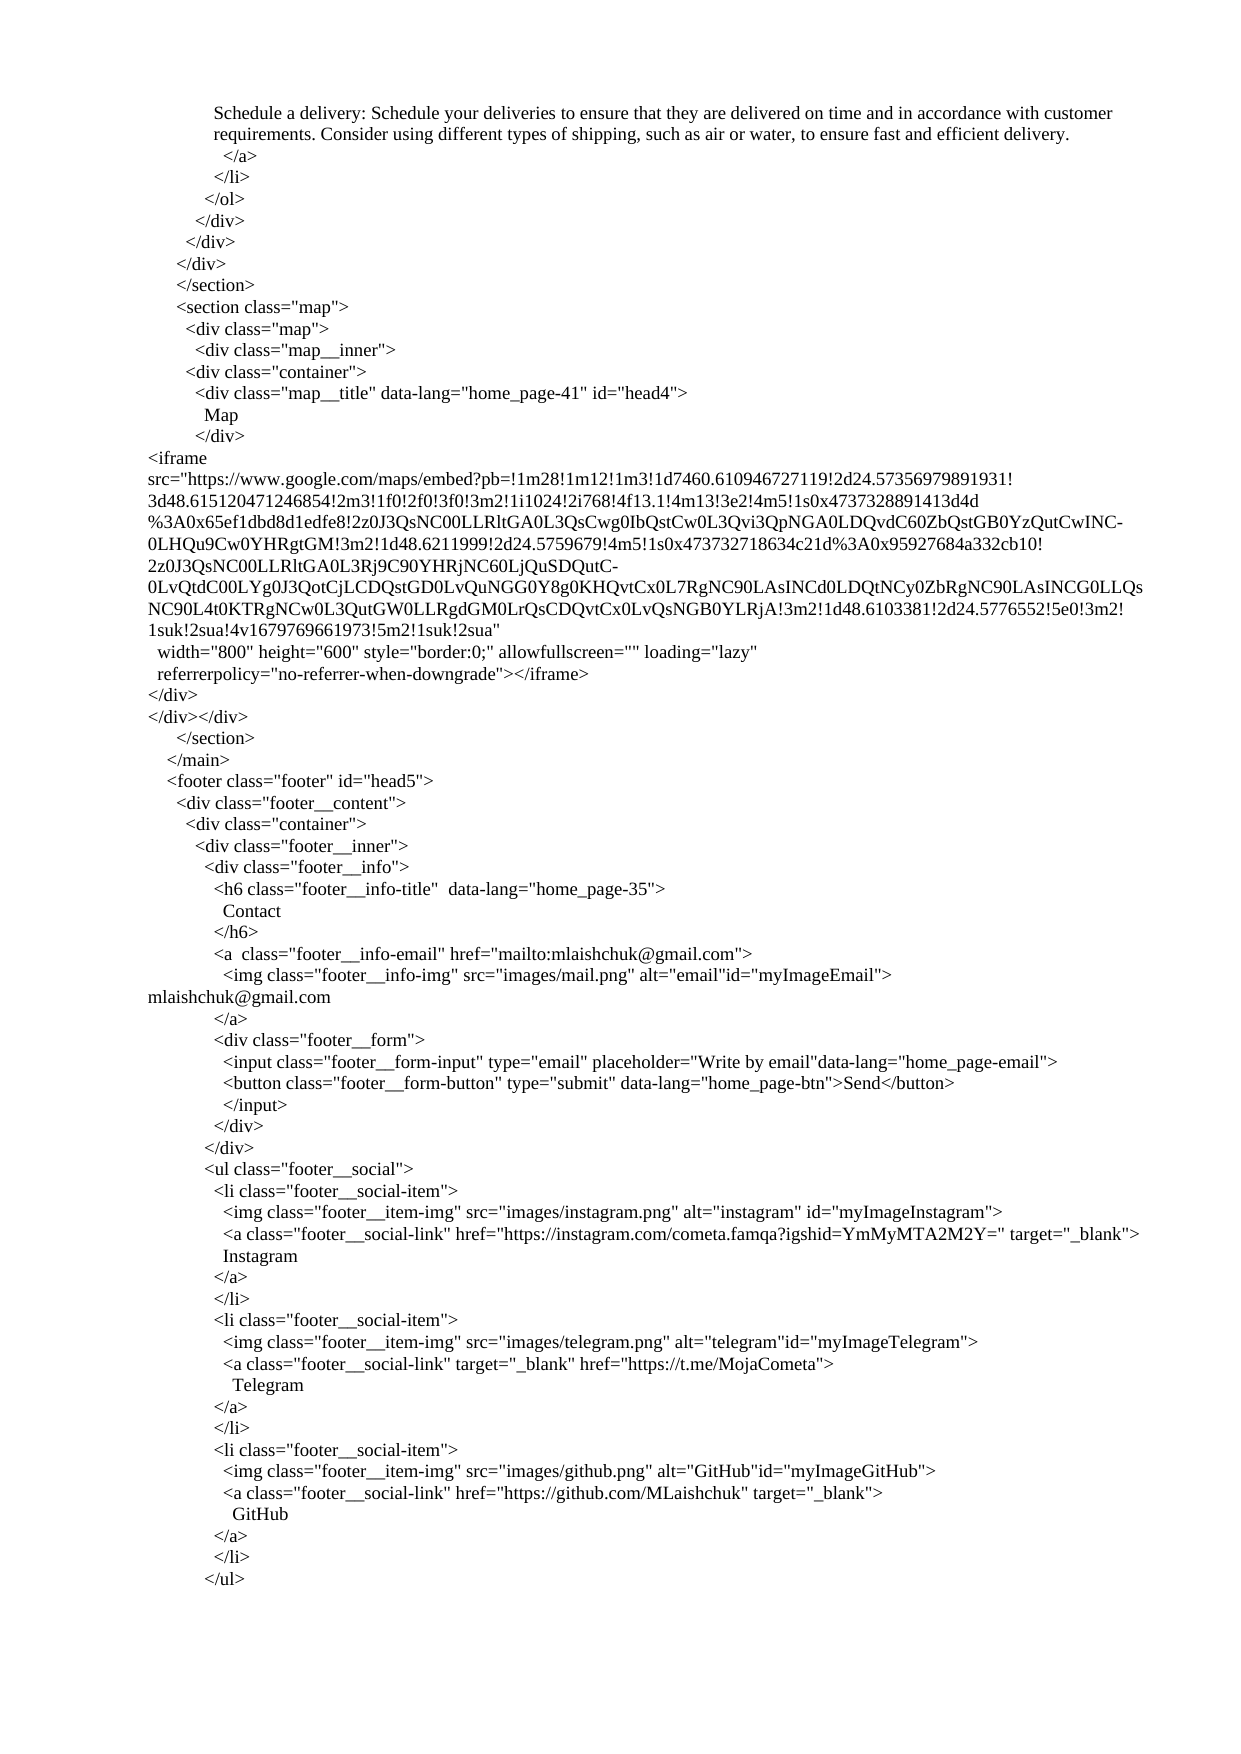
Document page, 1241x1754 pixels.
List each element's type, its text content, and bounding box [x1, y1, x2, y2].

text </div> [148, 425, 1152, 447]
text Instagram [148, 1244, 1152, 1266]
text </a> [148, 1266, 1152, 1288]
text </li> [148, 1417, 1152, 1439]
text <img class="footer__item-img" src="images/telegram.png" alt="telegram"id="myImageTelegram"> [148, 1331, 1152, 1352]
text <a class="footer__info-email" href="mailto:mlaishchuk@gmail.com"> [148, 943, 1152, 964]
text <button class="footer__form-button" type="submit" data-lang="home_page-btn">Send</button> [148, 1072, 1152, 1094]
text Map [148, 404, 1152, 425]
text </a> [148, 1525, 1152, 1546]
text <div class="container"> [148, 361, 1152, 382]
text </ol> [148, 188, 1152, 209]
text </div> [148, 209, 1152, 231]
text </li> [148, 1546, 1152, 1568]
text <input class="footer__form-input" type="email" placeholder="Write by email"data-lang="home_page-email"> [148, 1051, 1152, 1072]
text </div></div> [148, 706, 1152, 727]
text </a> [148, 1396, 1152, 1417]
text </div> [148, 1137, 1152, 1158]
text <h6 class="footer__info-title" data-lang="home_page-35"> [148, 878, 1152, 899]
text </main> [148, 749, 1152, 770]
text referrerpolicy="no-referrer-when-downgrade"></iframe> [148, 662, 1152, 684]
text </ul> [148, 1568, 1152, 1589]
text <div class="footer__info"> [148, 856, 1152, 878]
text <li class="footer__social-item"> [148, 1180, 1152, 1201]
text </a> [148, 145, 1152, 166]
text </div> [148, 1115, 1152, 1137]
text <div class="map__inner"> [148, 339, 1152, 361]
text <div class="footer__form"> [148, 1029, 1152, 1051]
text <section class="map"> [148, 296, 1152, 317]
text </li> [148, 1288, 1152, 1309]
text <img class="footer__info-img" src="images/mail.png" alt="email"id="myImageEmail"> [148, 964, 1152, 986]
text <img class="footer__item-img" src="images/instagram.png" alt="instagram" id="myImageInstagram"> [148, 1201, 1152, 1223]
text <a class="footer__social-link" href="https://instagram.com/cometa.famqa?igshid=YmMyMTA2M2Y=" target="_blank"> [148, 1223, 1152, 1244]
text </input> [148, 1094, 1152, 1115]
text Telegram [148, 1374, 1152, 1396]
text </a> [148, 1007, 1152, 1029]
text src="https://www.google.com/maps/embed?pb=!1m28!1m12!1m3!1d7460.610946727119!2d24.57356979891931!3d48.615120471246854!2m3!1f0!2f0!3f0!3m2!1i1024!2i768!4f13.1!4m13!3e2!4m5!1s0x4737328891413d4d%3A0x65ef1dbd8d1edfe8!2z0J3QsNC00LLRltGA0L3QsCwg0IbQstCw0L3Qvi3QpNGA0LDQvdC60ZbQstGB0YzQutCwINC-0LHQu9Cw0YHRgtGM!3m2!1d48.6211999!2d24.5759679!4m5!1s0x473732718634c21d%3A0x95927684a332cb10!2z0J3QsNC00LLRltGA0L3Rj9C90YHRjNC60LjQuSDQutC-0LvQtdC00LYg0J3QotCjLCDQstGD0LvQuNGG0Y8g0KHQvtCx0L7RgNC90LAsINCd0LDQtNCy0ZbRgNC90LAsINCG0LLQsNC90L4t0KTRgNCw0L3QutGW0LLRgdGM0LrQsCDQvtCx0LvQsNGB0YLRjA!3m2!1d48.6103381!2d24.5776552!5e0!3m2!1suk!2sua!4v1679769661973!5m2!1suk!2sua" [148, 468, 1152, 641]
text <ul class="footer__social"> [148, 1158, 1152, 1180]
text </div> [148, 253, 1152, 274]
text <a class="footer__social-link" target="_blank" href="https://t.me/MojaCometa"> [148, 1352, 1152, 1374]
text <div class="footer__inner"> [148, 835, 1152, 856]
text </div> [148, 684, 1152, 706]
text <li class="footer__social-item"> [148, 1309, 1152, 1331]
text <img class="footer__item-img" src="images/github.png" alt="GitHub"id="myImageGitHub"> [148, 1460, 1152, 1482]
text <div class="footer__content"> [148, 792, 1152, 813]
text </li> [148, 166, 1152, 188]
text <div class="map__title" data-lang="home_page-41" id="head4"> [148, 382, 1152, 404]
text <div class="map"> [148, 317, 1152, 339]
text mlaishchuk@gmail.com [148, 986, 1152, 1007]
text </div> [148, 231, 1152, 253]
text <div class="container"> [148, 813, 1152, 835]
text </section> [148, 727, 1152, 749]
text <li class="footer__social-item"> [148, 1439, 1152, 1460]
text Schedule a delivery: Schedule your deliveries to ensure that they are delivered on time and in accordance with customer [148, 102, 1152, 123]
text requirements. Consider using different types of shipping, such as air or water, to ensure fast and efficient delivery. [148, 123, 1152, 145]
text Contact [148, 899, 1152, 921]
text GitHub [148, 1503, 1152, 1525]
text </h6> [148, 921, 1152, 943]
text </section> [148, 274, 1152, 296]
text <footer class="footer" id="head5"> [148, 770, 1152, 792]
text <a class="footer__social-link" href="https://github.com/MLaishchuk" target="_blank"> [148, 1482, 1152, 1503]
text width="800" height="600" style="border:0;" allowfullscreen="" loading="lazy" [148, 641, 1152, 662]
text <iframe [148, 447, 1152, 468]
